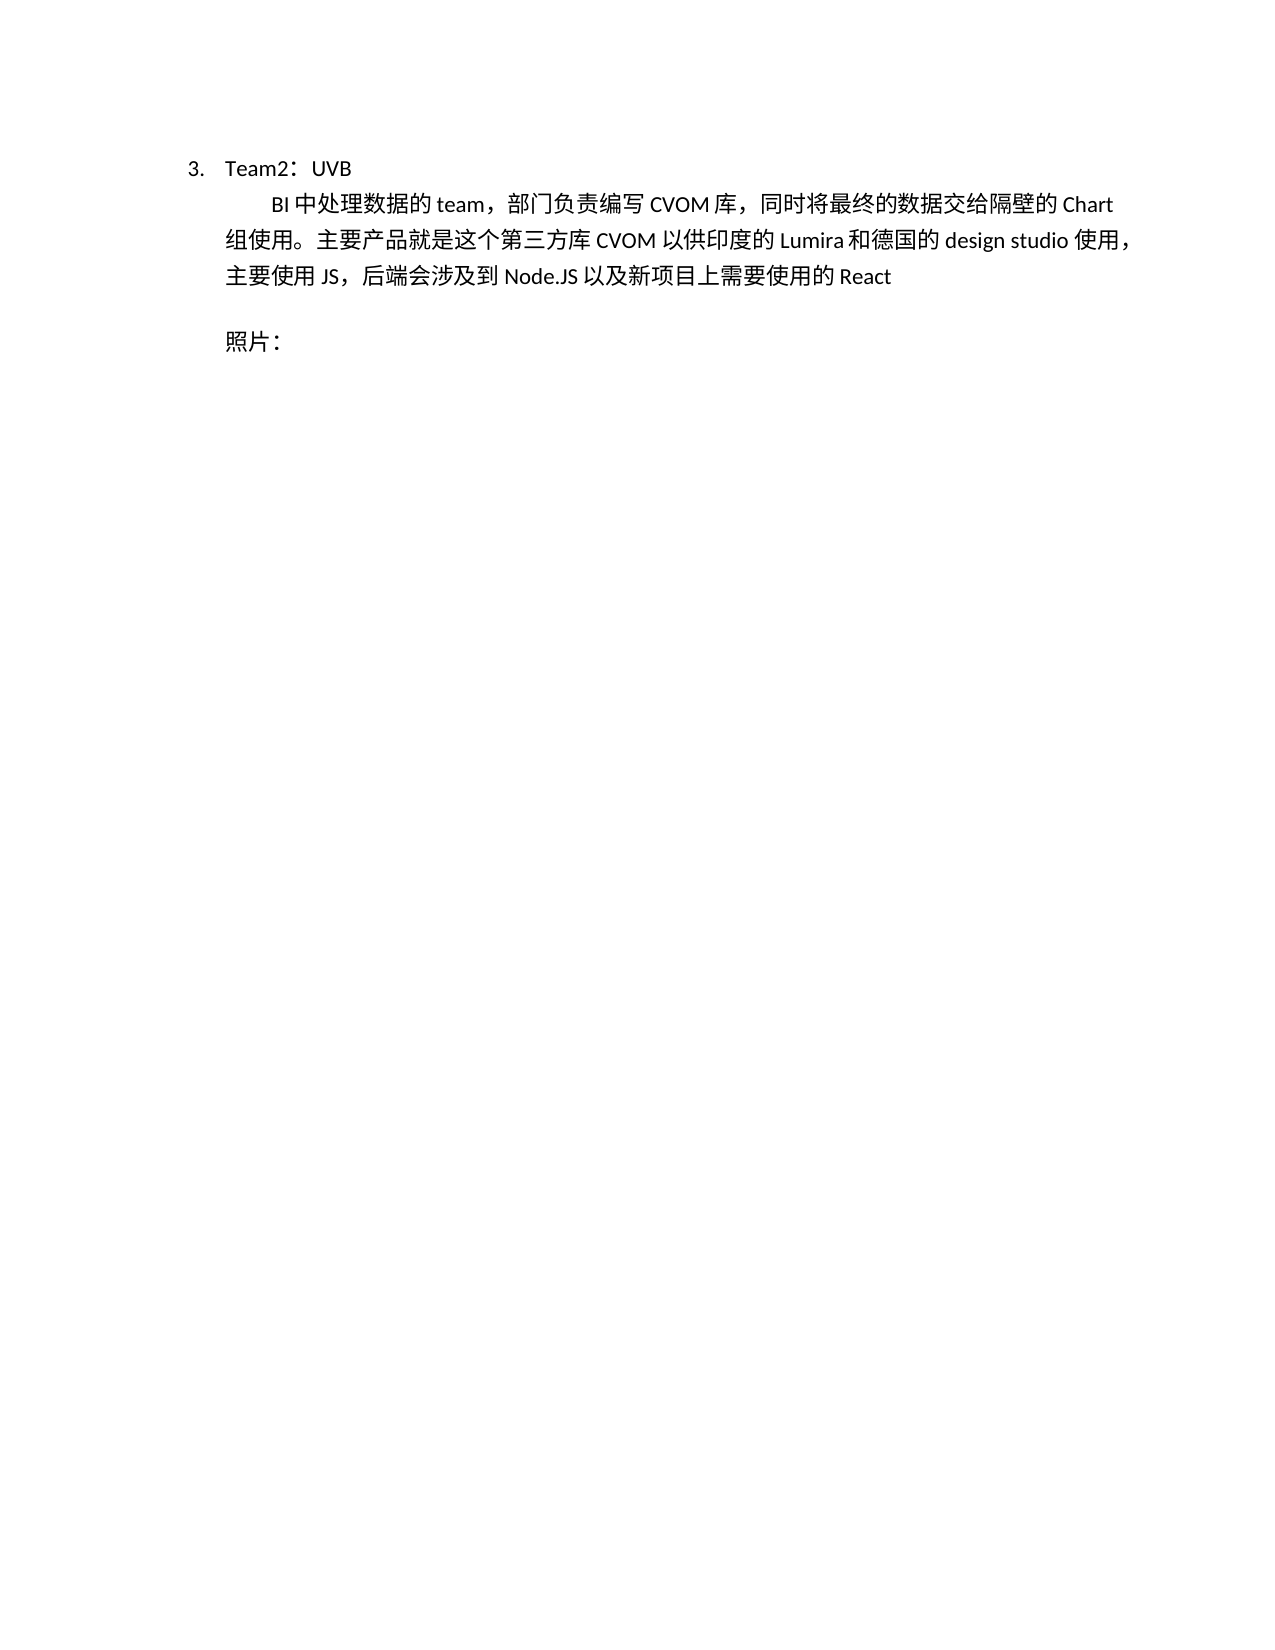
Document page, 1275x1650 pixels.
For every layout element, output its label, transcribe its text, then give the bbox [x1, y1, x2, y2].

list 照片： [225, 323, 1125, 357]
list BI中处理数据的team，部门负责编写CVOM库，同时将最终的数据交给隔壁的Chart组使用。主要产品就是这个第三方库CVOM以供印度的Lumira和德国的design studio 使用，主要使用JS，后端会涉及到Node.JS以及新项目上需要使用的React [225, 186, 1125, 291]
list Team2：UVB [187, 150, 1125, 183]
